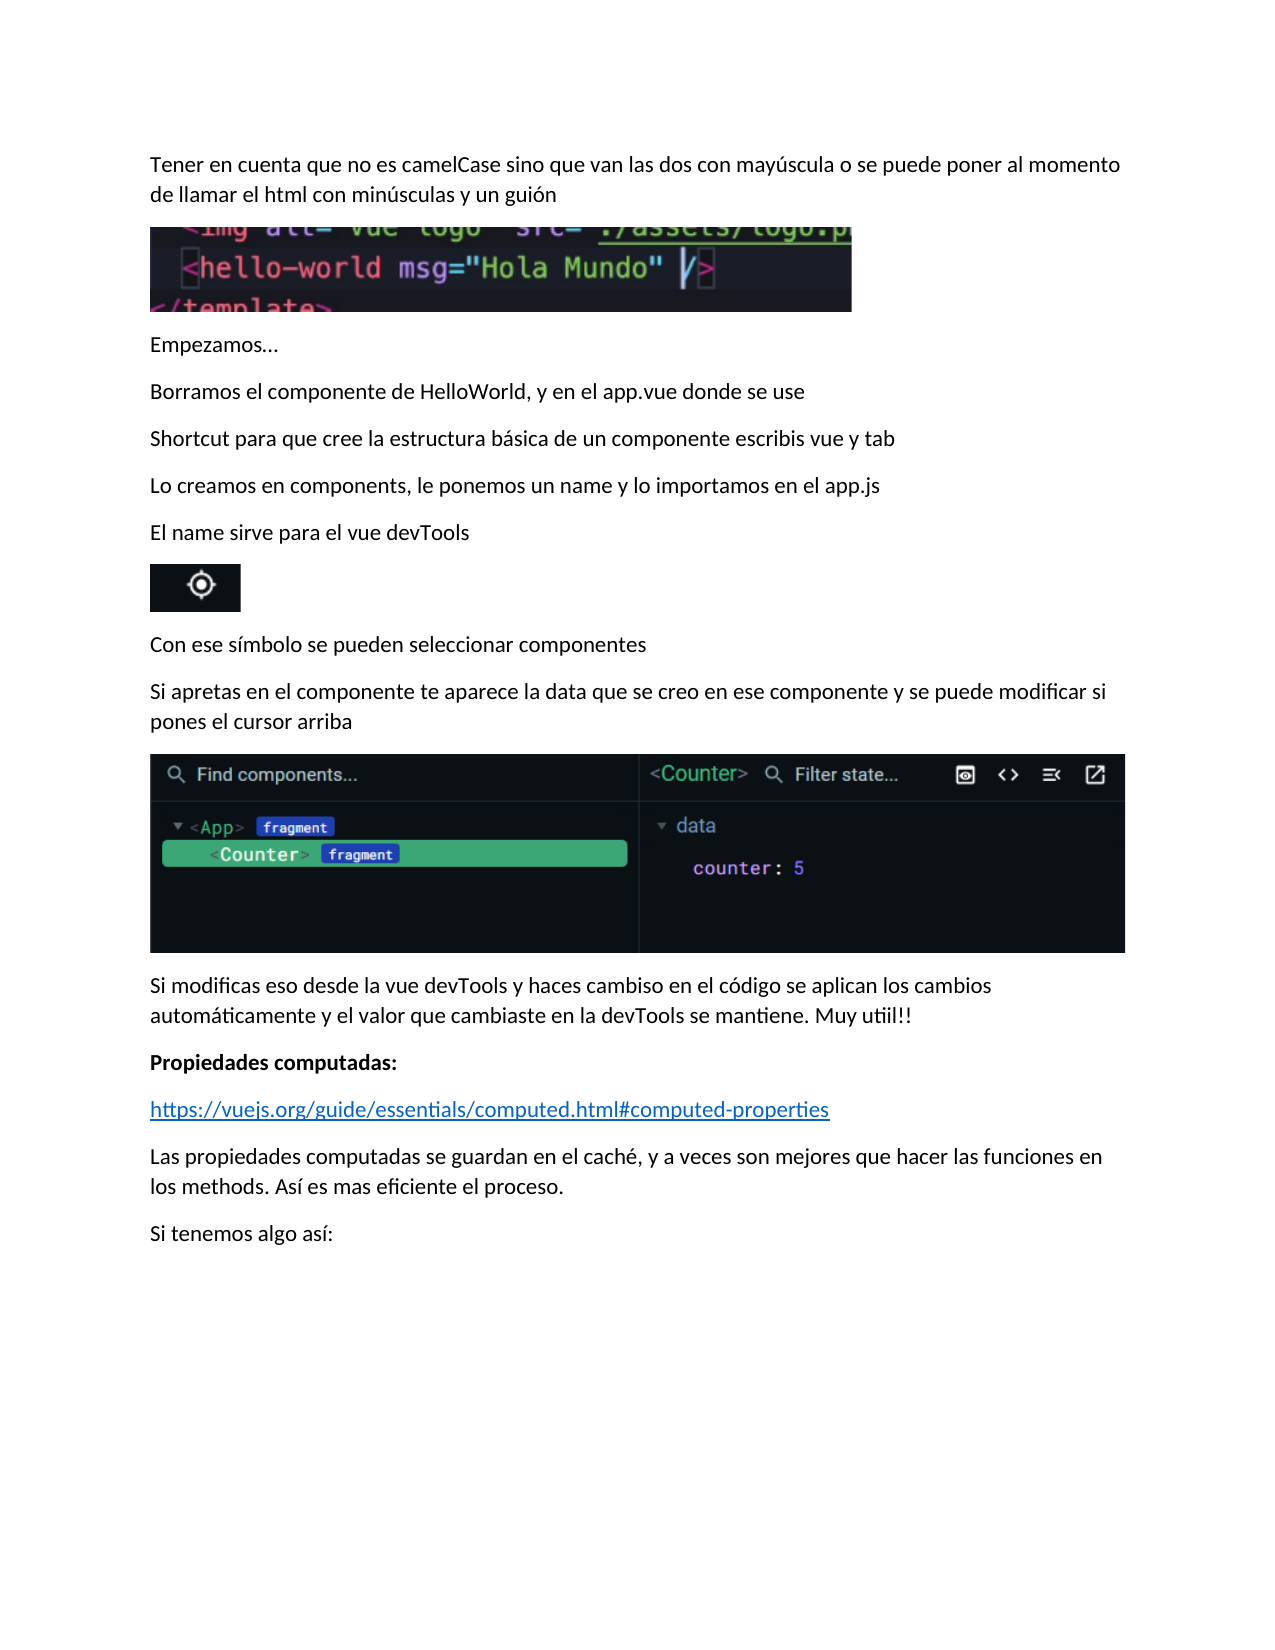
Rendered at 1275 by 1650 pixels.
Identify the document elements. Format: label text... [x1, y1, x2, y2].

picture [150, 754, 1125, 953]
text Propiedades computadas: [150, 1048, 1125, 1076]
picture [150, 564, 241, 612]
text Shortcut para que cree la estructura básica de un componente escribis vue y tab [150, 424, 1125, 452]
text Si apretas en el componente te aparece la data que se creo en ese componente y se puede modificar si pones el cursor arriba [150, 677, 1125, 736]
text Borramos el componente de HelloWorld, y en el app.vue donde se use [150, 377, 1125, 405]
text Empezamos… [150, 330, 1125, 358]
text Las propiedades computadas se guardan en el caché, y a veces son mejores que hacer las funciones en los methods. Así es mas eficiente el proceso. [150, 1142, 1125, 1200]
text Tener en cuenta que no es camelCase sino que van las dos con mayúscula o se puede poner al momento de llamar el html con minúsculas y un guión [150, 150, 1125, 208]
text Si modificas eso desde la vue devTools y haces cambiso en el código se aplican los cambios automáticamente y el valor que cambiaste en la devTools se mantiene. Muy utiil!! [150, 971, 1125, 1029]
picture [150, 227, 852, 312]
text Si tenemos algo así: [150, 1219, 1125, 1247]
text https://vuejs.org/guide/essentials/computed.html#computed-properties [150, 1095, 1125, 1123]
text Lo creamos en components, le ponemos un name y lo importamos en el app.js [150, 471, 1125, 499]
text Con ese símbolo se pueden seleccionar componentes [150, 630, 1125, 658]
text El name sirve para el vue devTools [150, 518, 1125, 546]
